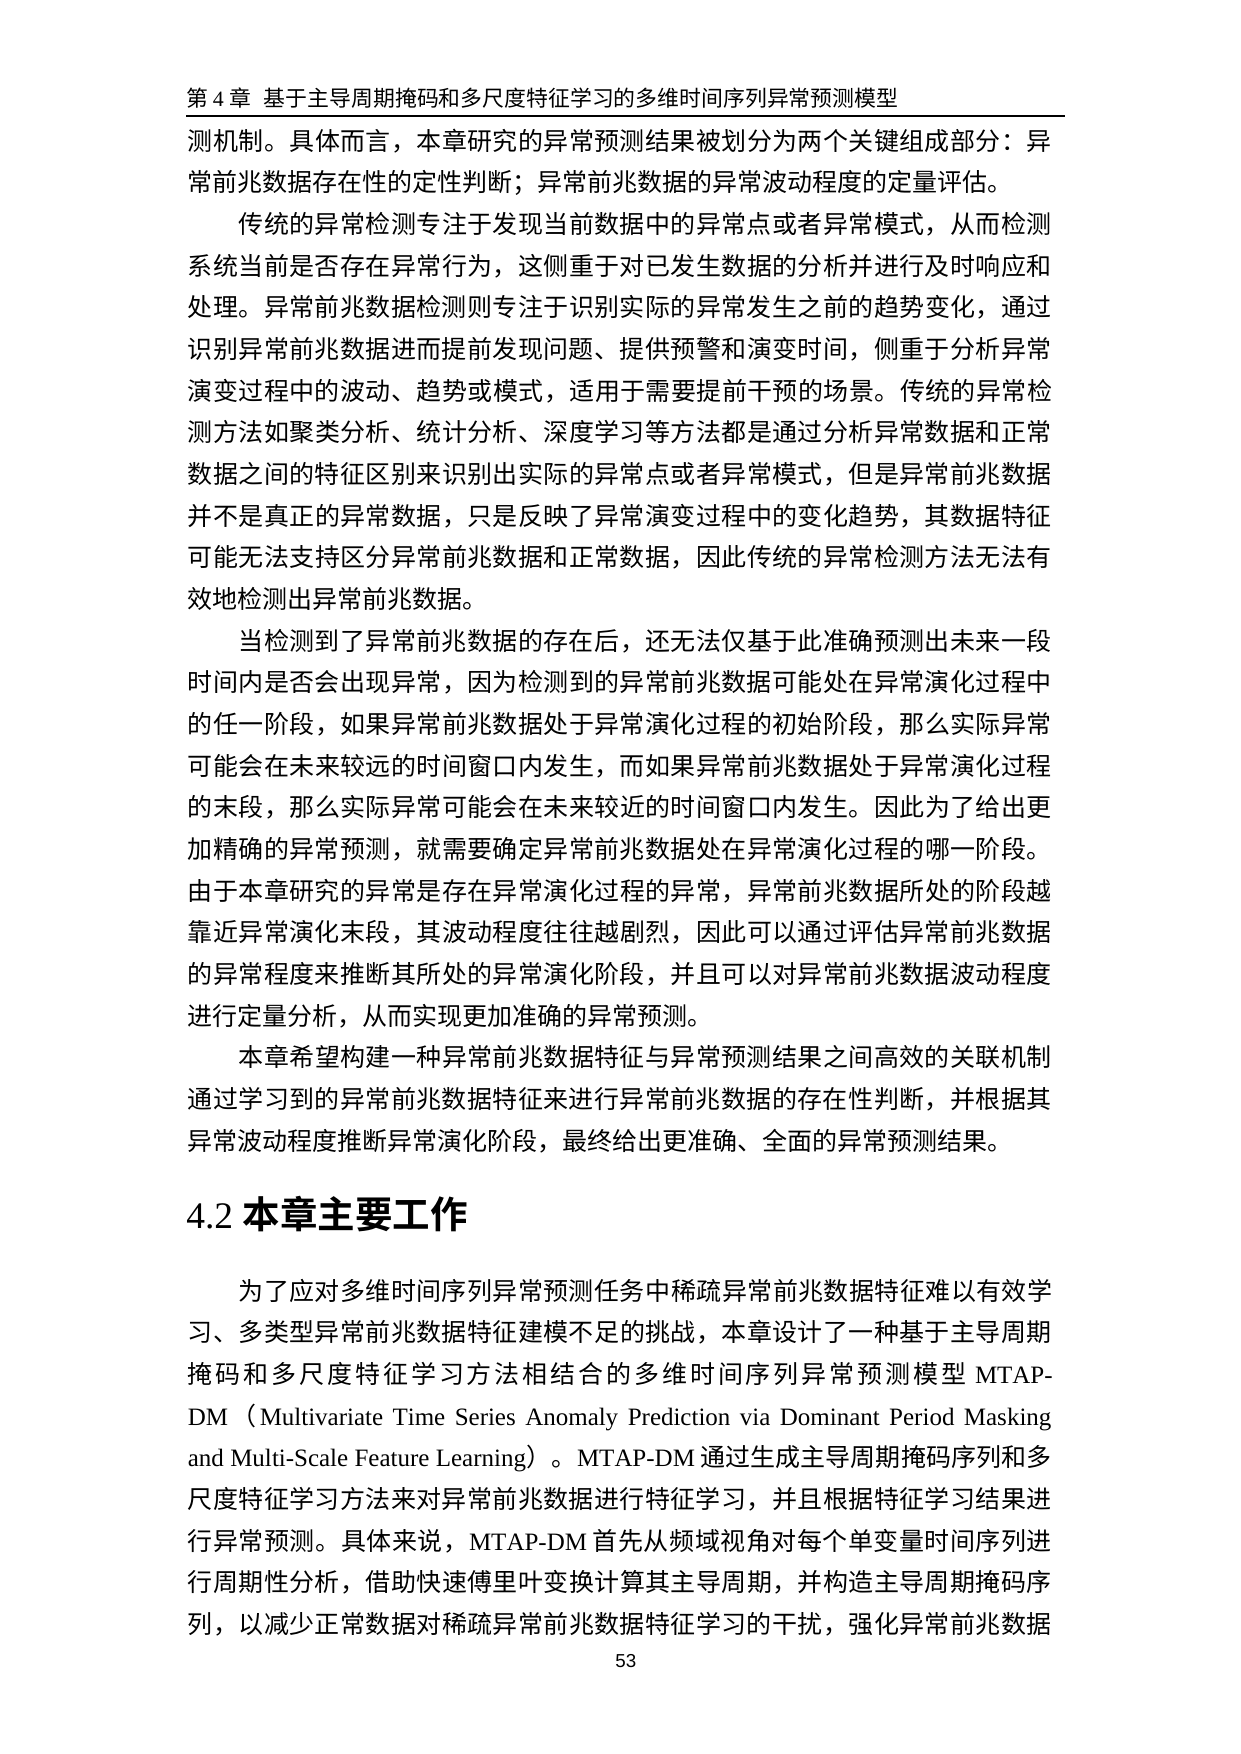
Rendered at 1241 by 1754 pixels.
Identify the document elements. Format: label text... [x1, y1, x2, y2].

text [188, 117, 1053, 200]
text 本章希望构建一种异常前兆数据特征与异常预测结果之间高效的关联机制，通过学习到的异常前兆数据特征来进行异常前兆数据的存在性判断，并根据其异常波动程度推断异常演化阶段，最终给出更准确、全面的异常预测结果。 [188, 1033, 1053, 1158]
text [188, 1267, 1053, 1642]
subtitle 本章主要工作 [186, 1185, 1065, 1239]
text 当检测到了异常前兆数据的存在后，还无法仅基于此准确预测出未来一段时间内是否会出现异常，因为检测到的异常前兆数据可能处在异常演化过程中的任一阶段，如果异常前兆数据处于异常演化过程的初始阶段，那么实际异常可能会在未来较远的时间窗口内发生，而如果异常前兆数据处于异常演化过程的末段，那么实际异常可能会在未来较近的时间窗口内发生。因此为了给出更加精确的异常预测，就需要确定异常前兆数据处在异常演化过程的哪一阶段。由于本章研究的异常是存在异常演化过程的异常，异常前兆数据所处的阶段越靠近异常演化末段，其波动程度往往越剧烈，因此可以通过评估异常前兆数据的异常程度来推断其所处的异常演化阶段，并且可以对异常前兆数据波动程度进行定量分析，从而实现更加准确的异常预测。 [188, 617, 1053, 1033]
text 传统的异常检测专注于发现当前数据中的异常点或者异常模式，从而检测系统当前是否存在异常行为，这侧重于对已发生数据的分析并进行及时响应和处理。异常前兆数据检测则专注于识别实际的异常发生之前的趋势变化，通过识别异常前兆数据进而提前发现问题、提供预警和演变时间，侧重于分析异常演变过程中的波动、趋势或模式，适用于需要提前干预的场景。传统的异常检测方法如聚类分析、统计分析、深度学习等方法都是通过分析异常数据和正常数据之间的特征区别来识别出实际的异常点或者异常模式，但是异常前兆数据并不是真正的异常数据，只是反映了异常演变过程中的变化趋势，其数据特征可能无法支持区分异常前兆数据和正常数据，因此传统的异常检测方法无法有效地检测出异常前兆数据。 [188, 200, 1053, 617]
